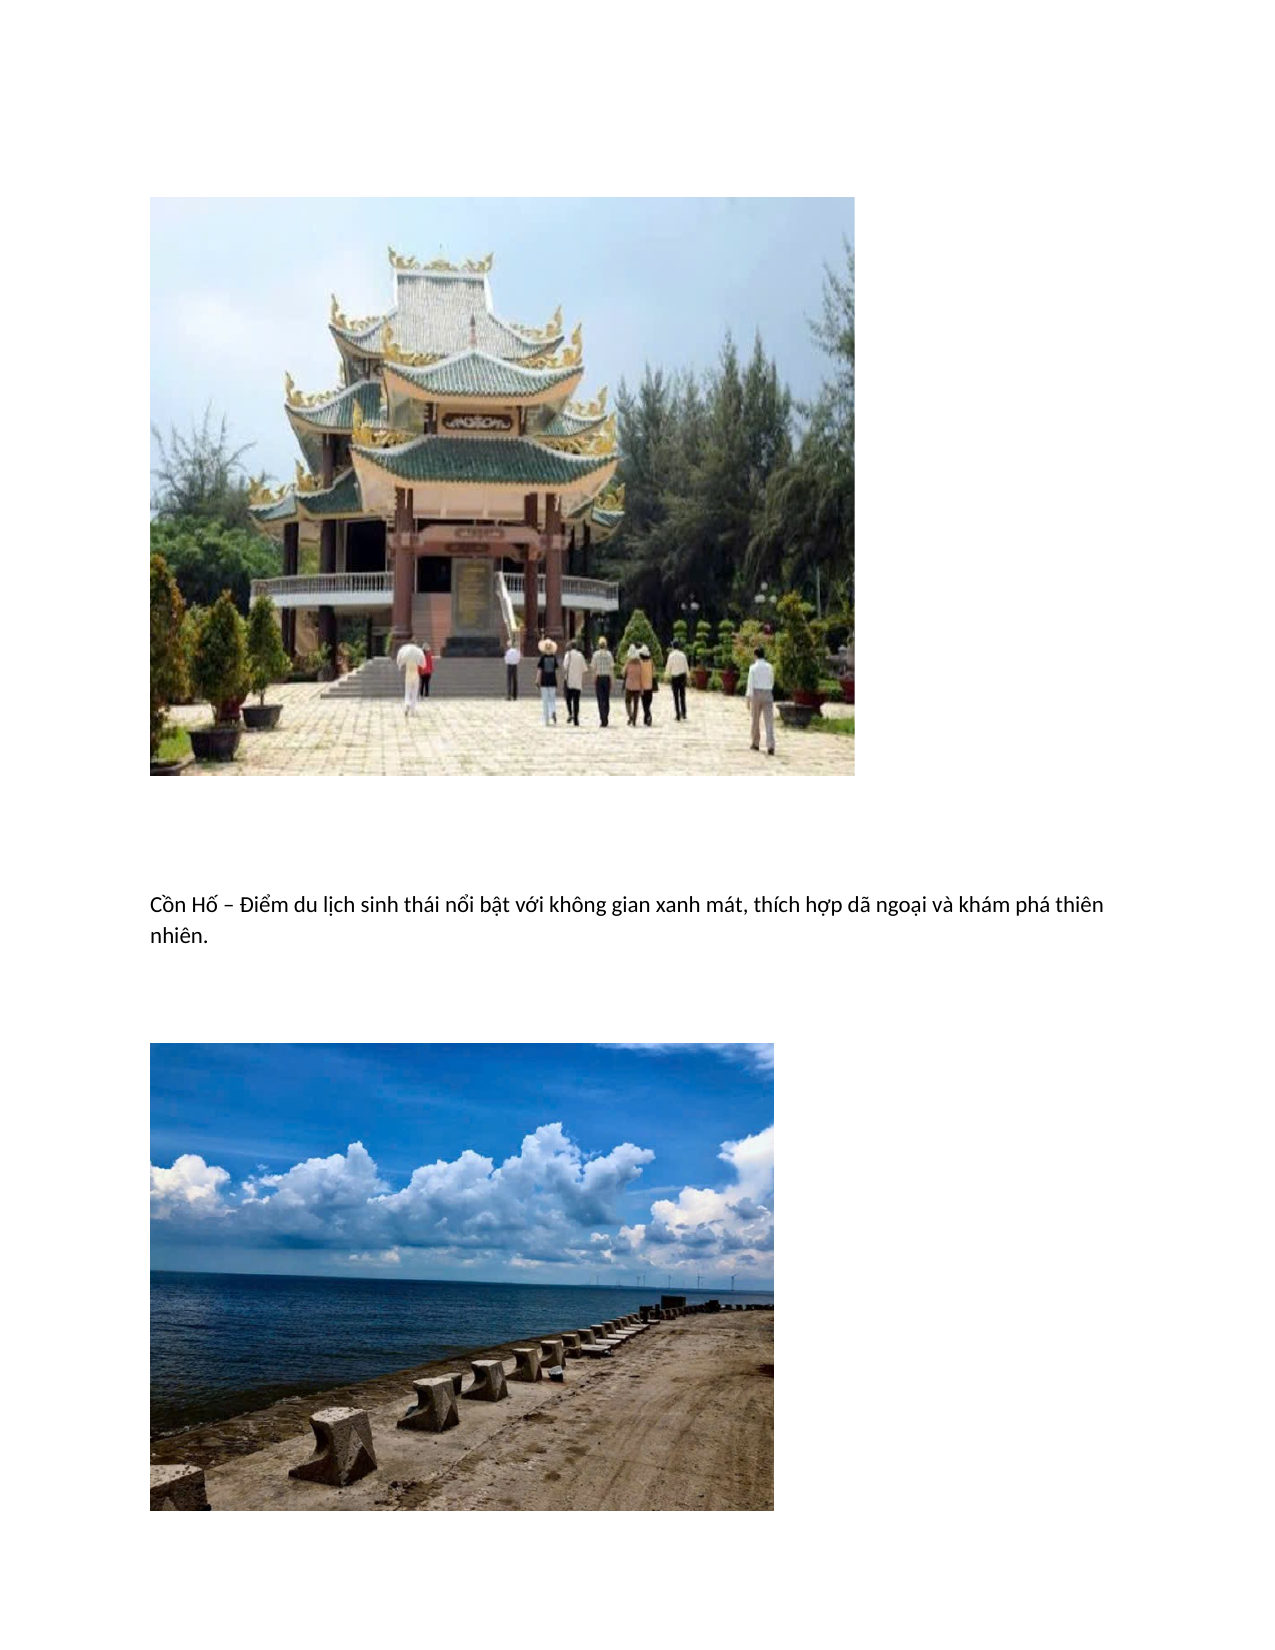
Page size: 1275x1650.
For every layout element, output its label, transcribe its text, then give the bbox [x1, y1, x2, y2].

picture [150, 197, 855, 776]
text Cồn Hố – Điểm du lịch sinh thái nổi bật với không gian xanh mát, thích hợp dã ngoại và khám phá thiên nhiên. [150, 891, 1125, 949]
picture [150, 1043, 774, 1511]
